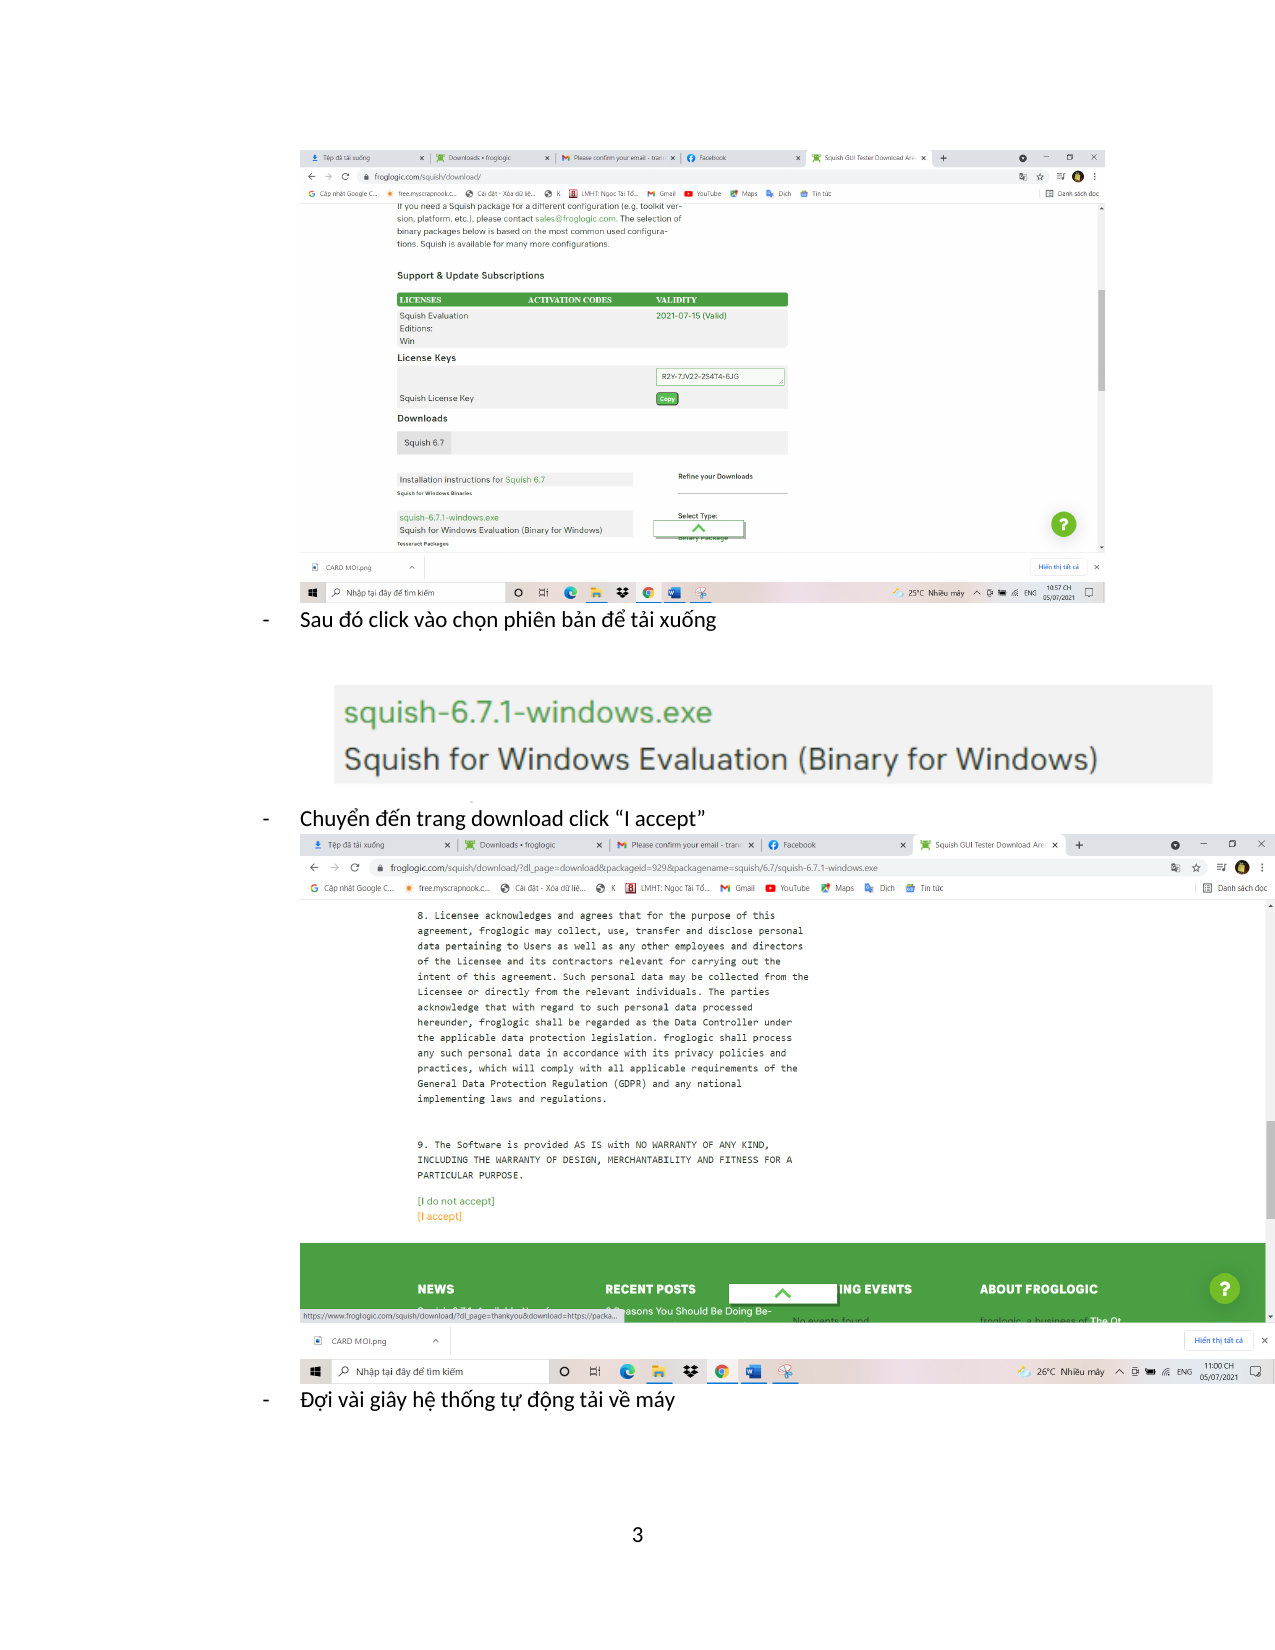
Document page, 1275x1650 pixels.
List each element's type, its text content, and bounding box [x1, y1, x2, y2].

picture [300, 635, 1227, 803]
list Đợi vài giây hệ thống tự động tải về máy [262, 1385, 1125, 1413]
picture [300, 150, 1105, 603]
list Sau đó click vào chọn phiên bản để tải xuống [262, 605, 1125, 633]
picture [300, 834, 1275, 1384]
list Chuyển đến trang download click “I accept” [262, 804, 1125, 833]
